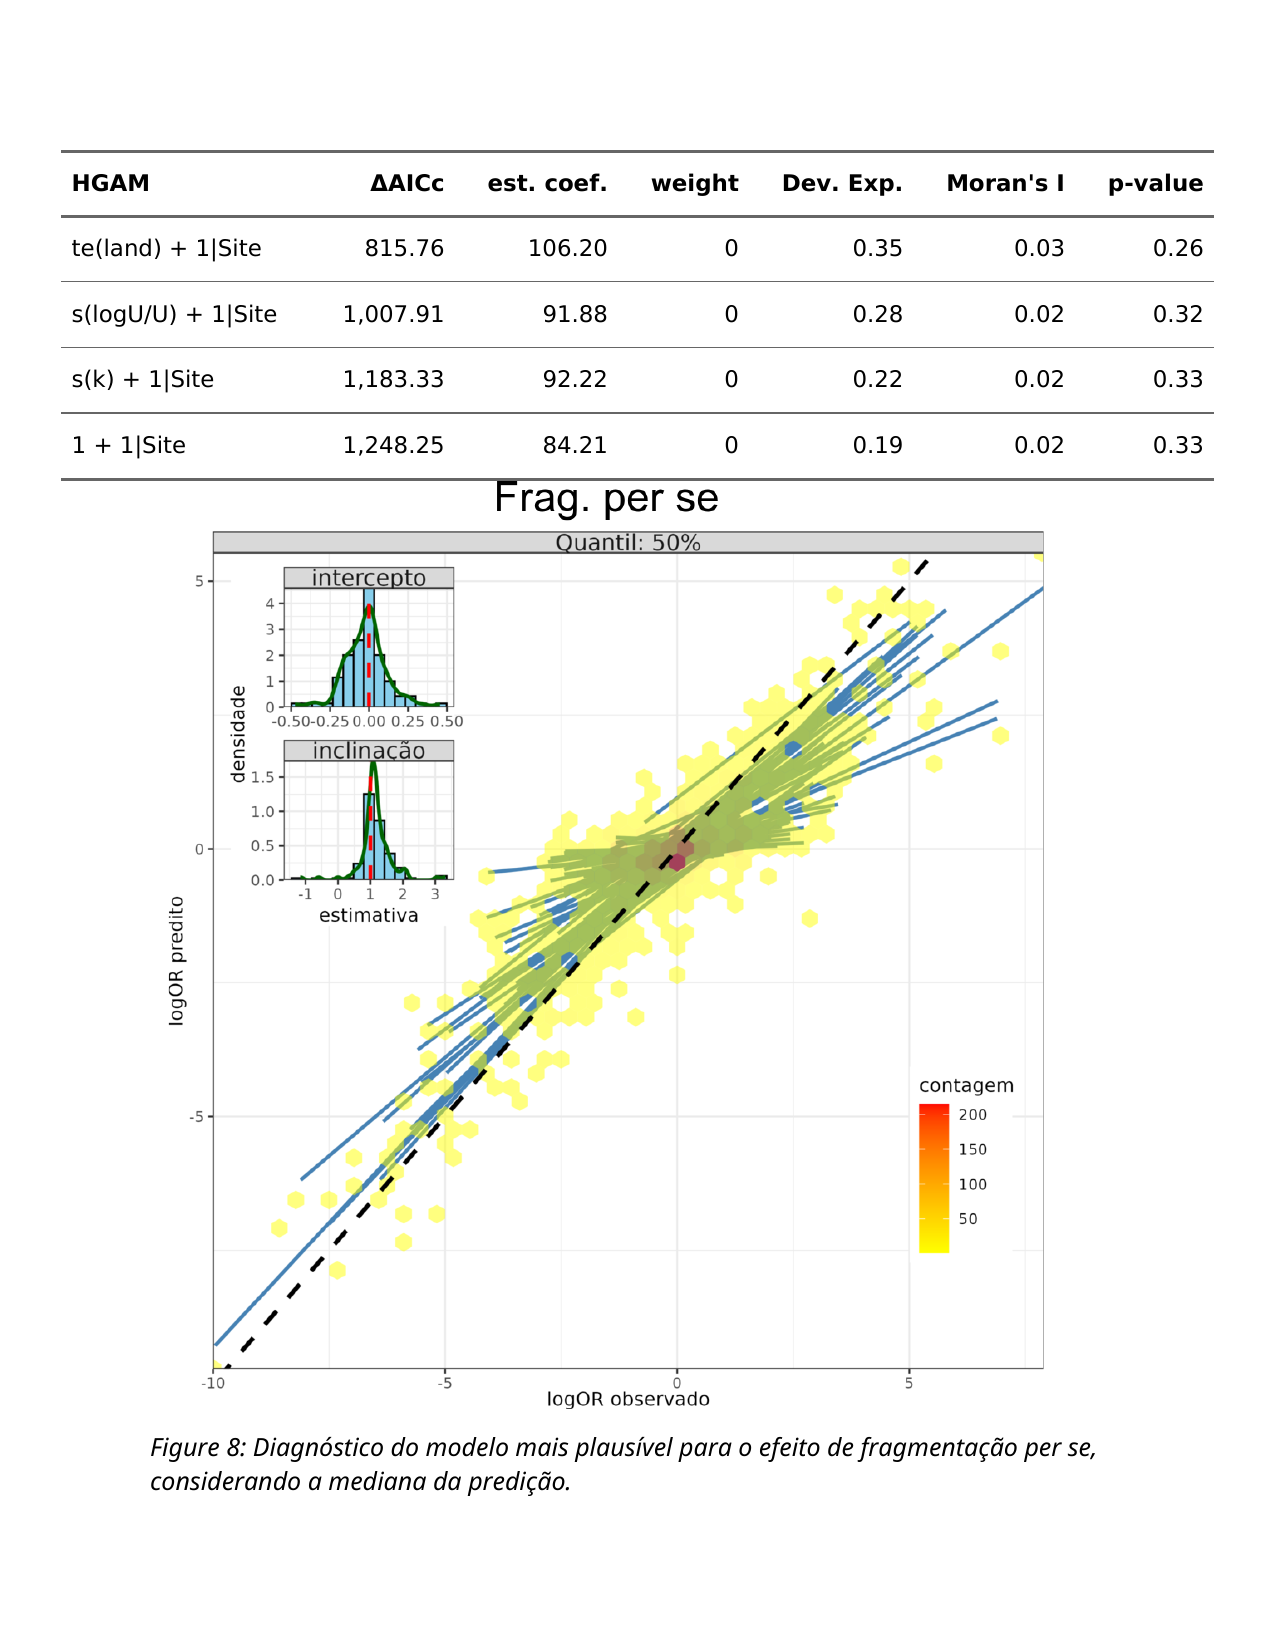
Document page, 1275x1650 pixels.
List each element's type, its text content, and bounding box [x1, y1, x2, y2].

table_cell 0.02 [914, 282, 1075, 347]
table_cell 0 [618, 218, 749, 281]
table_cell 0.33 [1075, 348, 1214, 412]
table_cell 0.02 [914, 348, 1075, 412]
table_header weight [618, 153, 749, 215]
picture [168, 481, 1044, 1409]
table_cell 0 [618, 282, 749, 347]
table_cell 0.33 [1075, 414, 1214, 478]
table_cell 91.88 [455, 282, 618, 347]
table_cell 84.21 [455, 414, 618, 478]
table_cell 0 [618, 414, 749, 478]
table_header Dev. Exp. [749, 153, 914, 215]
table_cell 1,248.25 [310, 414, 455, 478]
table_cell te(land) + 1|Site [61, 218, 310, 281]
table_cell 0 [618, 348, 749, 412]
table_cell 1,183.33 [310, 348, 455, 412]
table_cell s(k) + 1|Site [61, 348, 310, 412]
table_header HGAM [61, 153, 310, 215]
table_header p-value [1075, 153, 1214, 215]
table_cell 1 + 1|Site [61, 414, 310, 478]
text Figure 8: Diagnóstico do modelo mais plausível para o efeito de fragmentação per se, considerando a mediana da predição. [150, 1429, 1125, 1497]
table_cell 0.03 [914, 218, 1075, 281]
table_cell 106.20 [455, 218, 618, 281]
table_cell 815.76 [310, 218, 455, 281]
table_cell 0.28 [749, 282, 914, 347]
table_cell 0.32 [1075, 282, 1214, 347]
table_cell 0.26 [1075, 218, 1214, 281]
table_cell 1,007.91 [310, 282, 455, 347]
table_header ΔAICc [310, 153, 455, 215]
table_header Moran's I [914, 153, 1075, 215]
table_cell 92.22 [455, 348, 618, 412]
table_cell 0.02 [914, 414, 1075, 478]
table_header est. coef. [455, 153, 618, 215]
table_cell 0.19 [749, 414, 914, 478]
table_cell 0.22 [749, 348, 914, 412]
table_cell 0.35 [749, 218, 914, 281]
table_cell s(logU/U) + 1|Site [61, 282, 310, 347]
